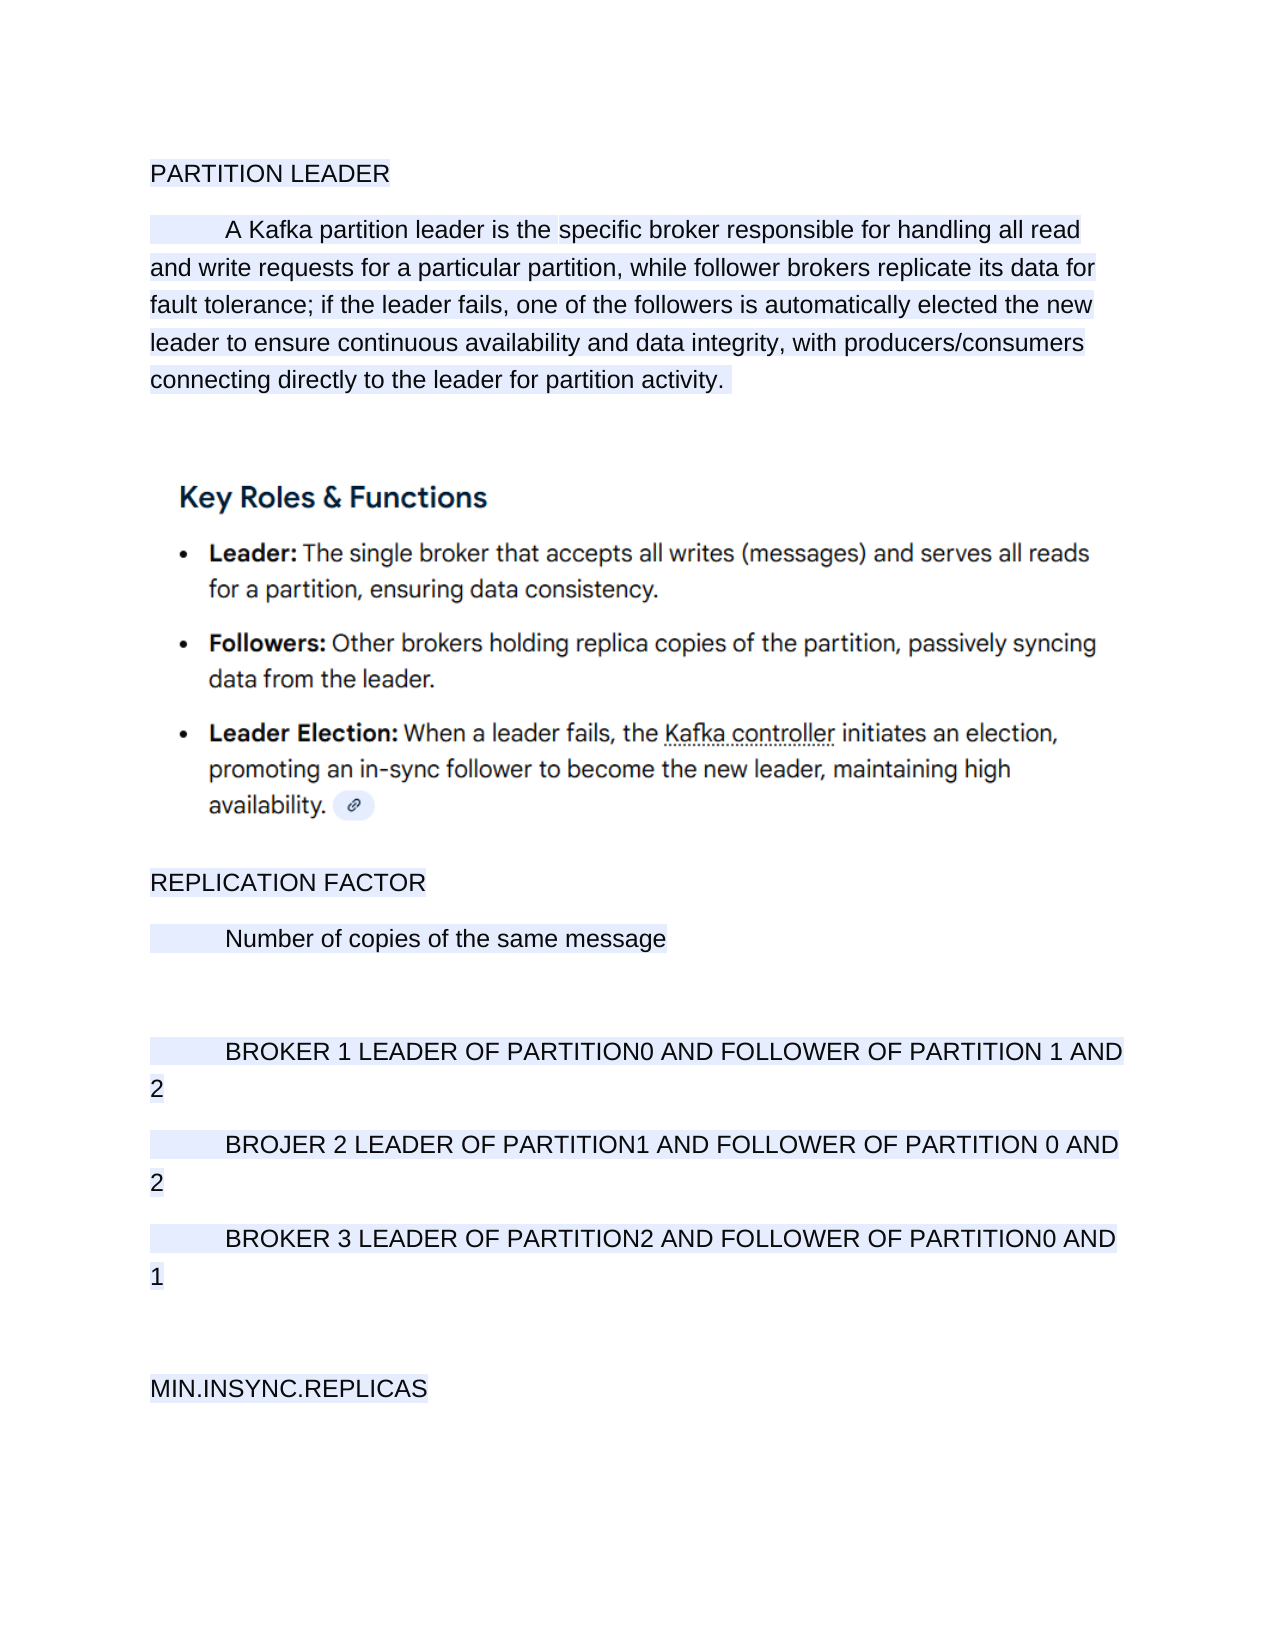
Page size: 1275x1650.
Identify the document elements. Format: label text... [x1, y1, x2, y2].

text A Kafka partition leader is the specific broker responsible for handling all read and write requests for a particular partition, while follower brokers replicate its data for fault tolerance; if the leader fails, one of the followers is automatically elected the new leader to ensure continuous availability and data integrity, with producers/consumers connecting directly to the leader for partition activity. [150, 206, 1125, 394]
text REPLICATION FACTOR [150, 859, 1125, 897]
picture [150, 468, 1125, 841]
text Number of copies of the same message [150, 915, 1125, 953]
text BROJER 2 LEADER OF PARTITION1 AND FOLLOWER OF PARTITION 0 AND 2 [150, 1122, 1125, 1197]
text BROKER 3 LEADER OF PARTITION2 AND FOLLOWER OF PARTITION0 AND 1 [150, 1215, 1125, 1290]
text MIN.INSYNC.REPLICAS [150, 1365, 1125, 1403]
text BROKER 1 LEADER OF PARTITION0 AND FOLLOWER OF PARTITION 1 AND 2 [150, 1028, 1125, 1103]
text PARTITION LEADER [150, 150, 1125, 187]
